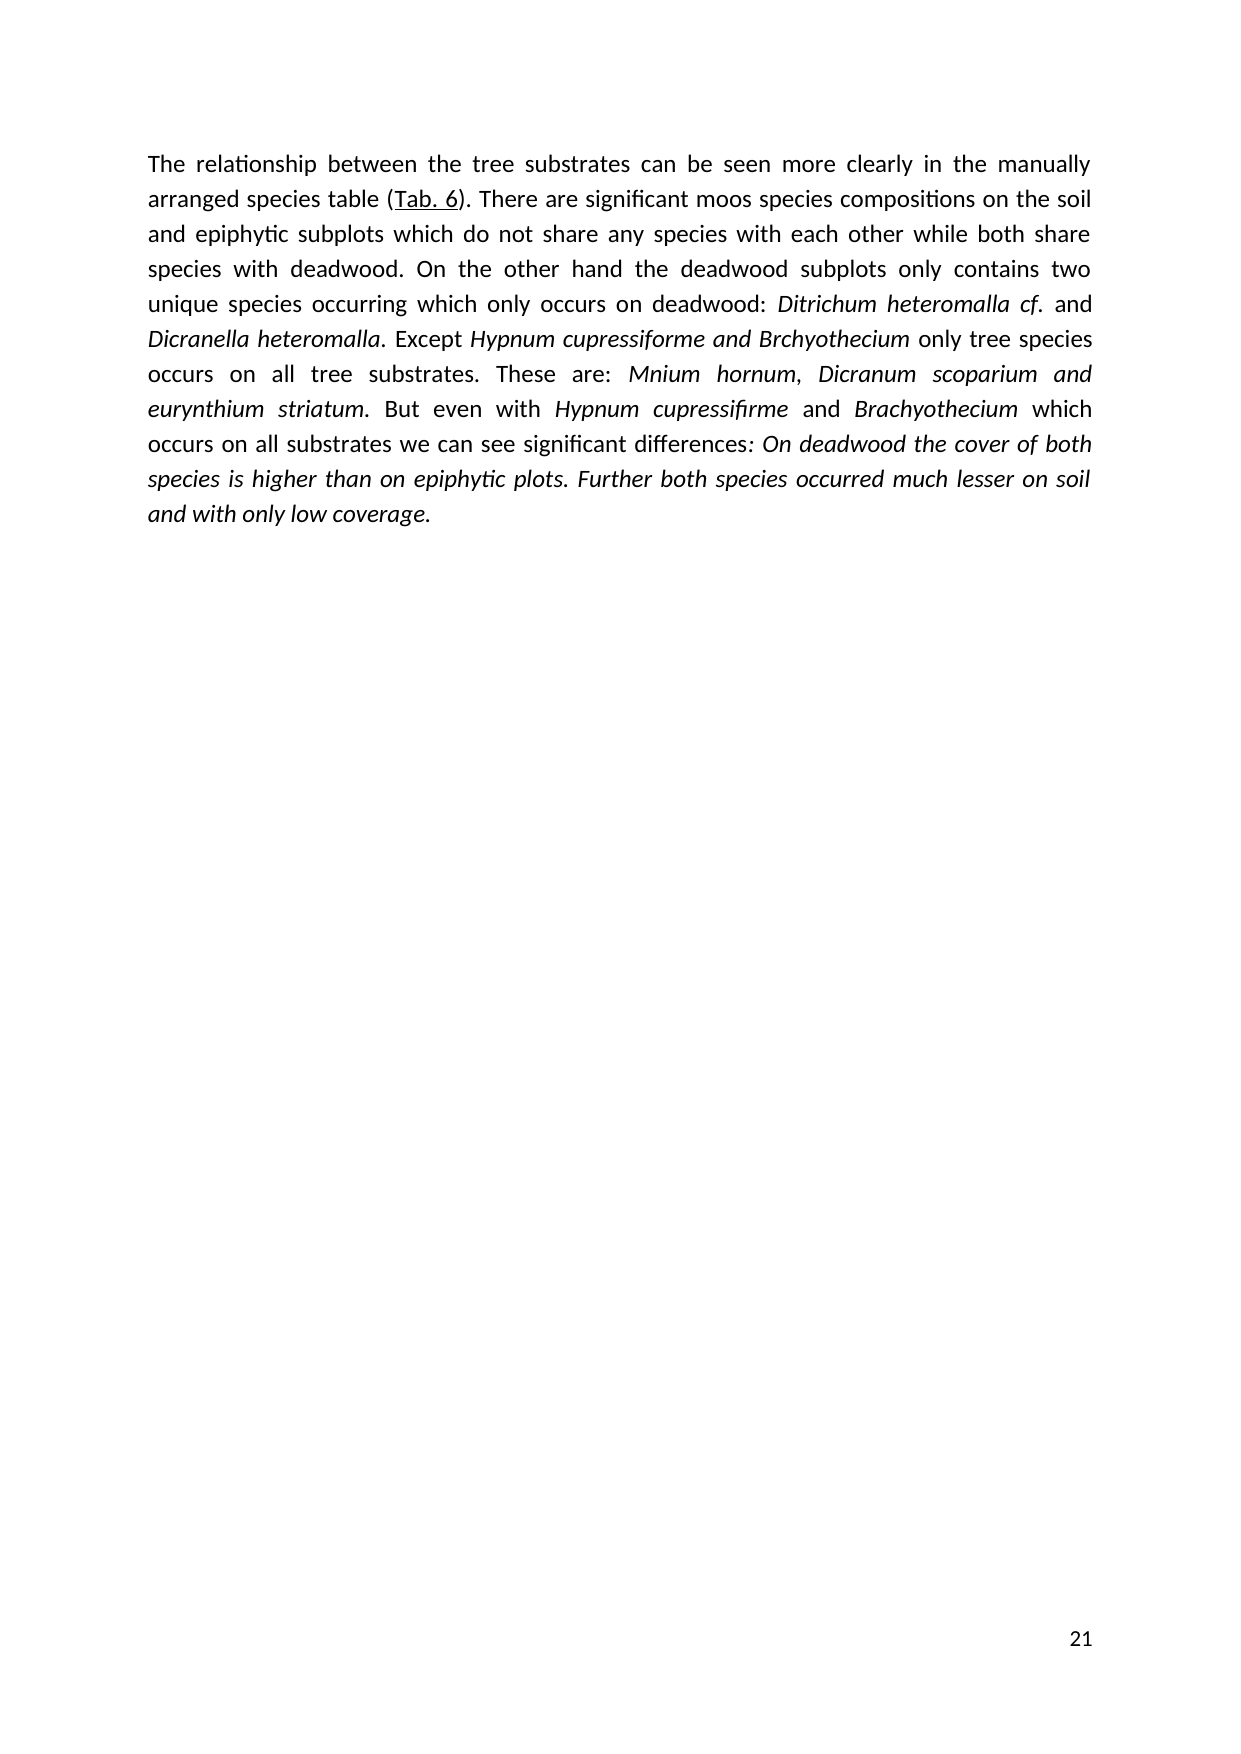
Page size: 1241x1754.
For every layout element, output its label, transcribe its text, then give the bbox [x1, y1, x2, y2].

text The relationship between the tree substrates can be seen more clearly in the manually arranged species table (Tab. 6). There are significant moos species compositions on the soil and epiphytic subplots which do not share any species with each other while both share species with deadwood. On the other hand the deadwood subplots only contains two unique species occurring which only occurs on deadwood: Ditrichum heteromalla cf. and Dicranella heteromalla. Except Hypnum cupressiforme and Brchyothecium only tree species occurs on all tree substrates. These are: Mnium hornum, Dicranum scoparium and eurynthium striatum. But even with Hypnum cupressifirme and Brachyothecium which occurs on all substrates we can see significant differences: On deadwood the cover of both species is higher than on epiphytic plots. Further both species occurred much lesser on soil and with only low coverage. [148, 148, 1092, 528]
